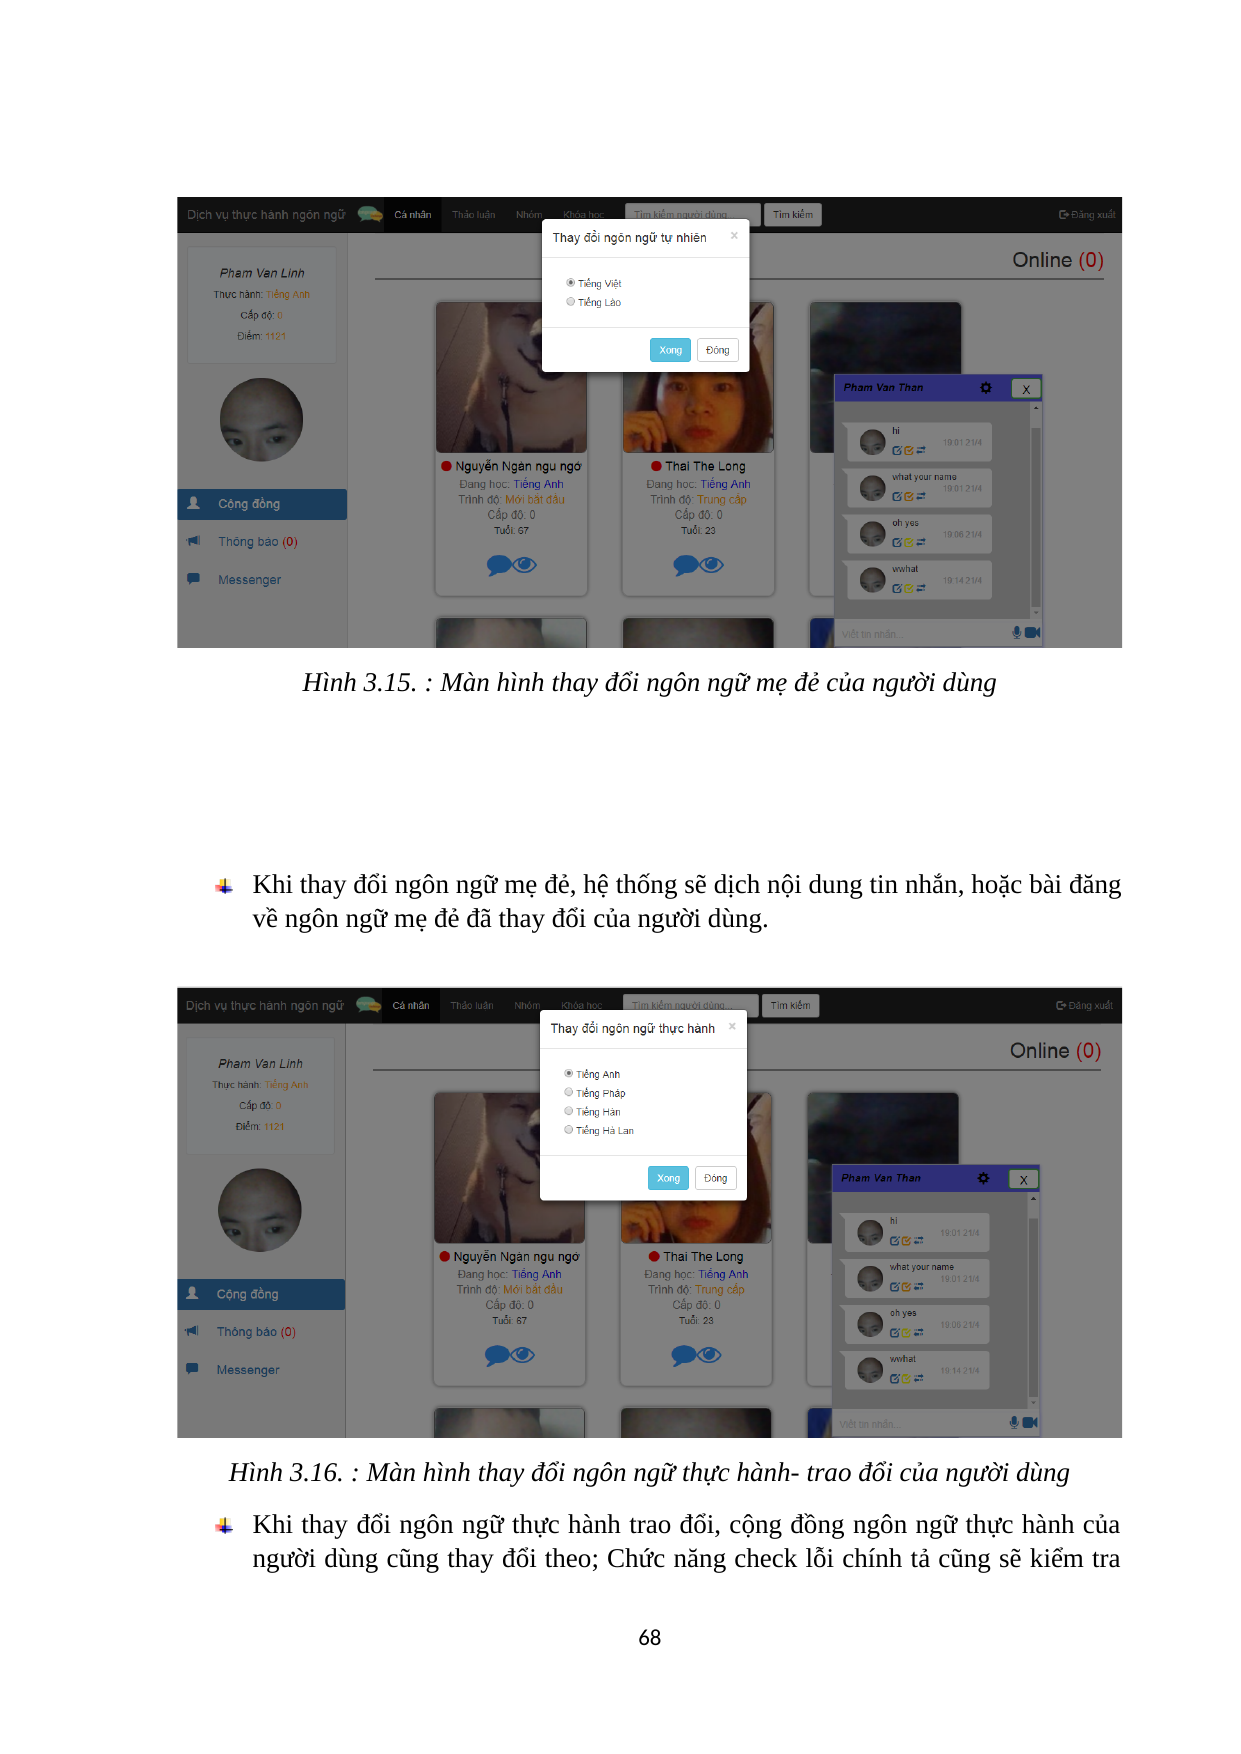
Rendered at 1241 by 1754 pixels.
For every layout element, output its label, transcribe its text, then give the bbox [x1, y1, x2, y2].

picture [177, 197, 1123, 648]
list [215, 1508, 1122, 1573]
text Hình 3.15. : Màn hình thay đổi ngôn ngữ mẹ đẻ của người dùng [177, 666, 1122, 697]
picture [177, 986, 1123, 1438]
text Hình 3.16. : Màn hình thay đổi ngôn ngữ thực hành- trao đổi của người dùng [177, 1456, 1122, 1487]
picture [215, 877, 233, 894]
picture [215, 1516, 233, 1534]
list Khi thay đổi ngôn ngữ mẹ đẻ, hệ thống sẽ dịch nội dung tin nhắn, hoặc bài đăng về ngôn ngữ mẹ đẻ đã thay đổi của người dùng. [215, 869, 1122, 933]
